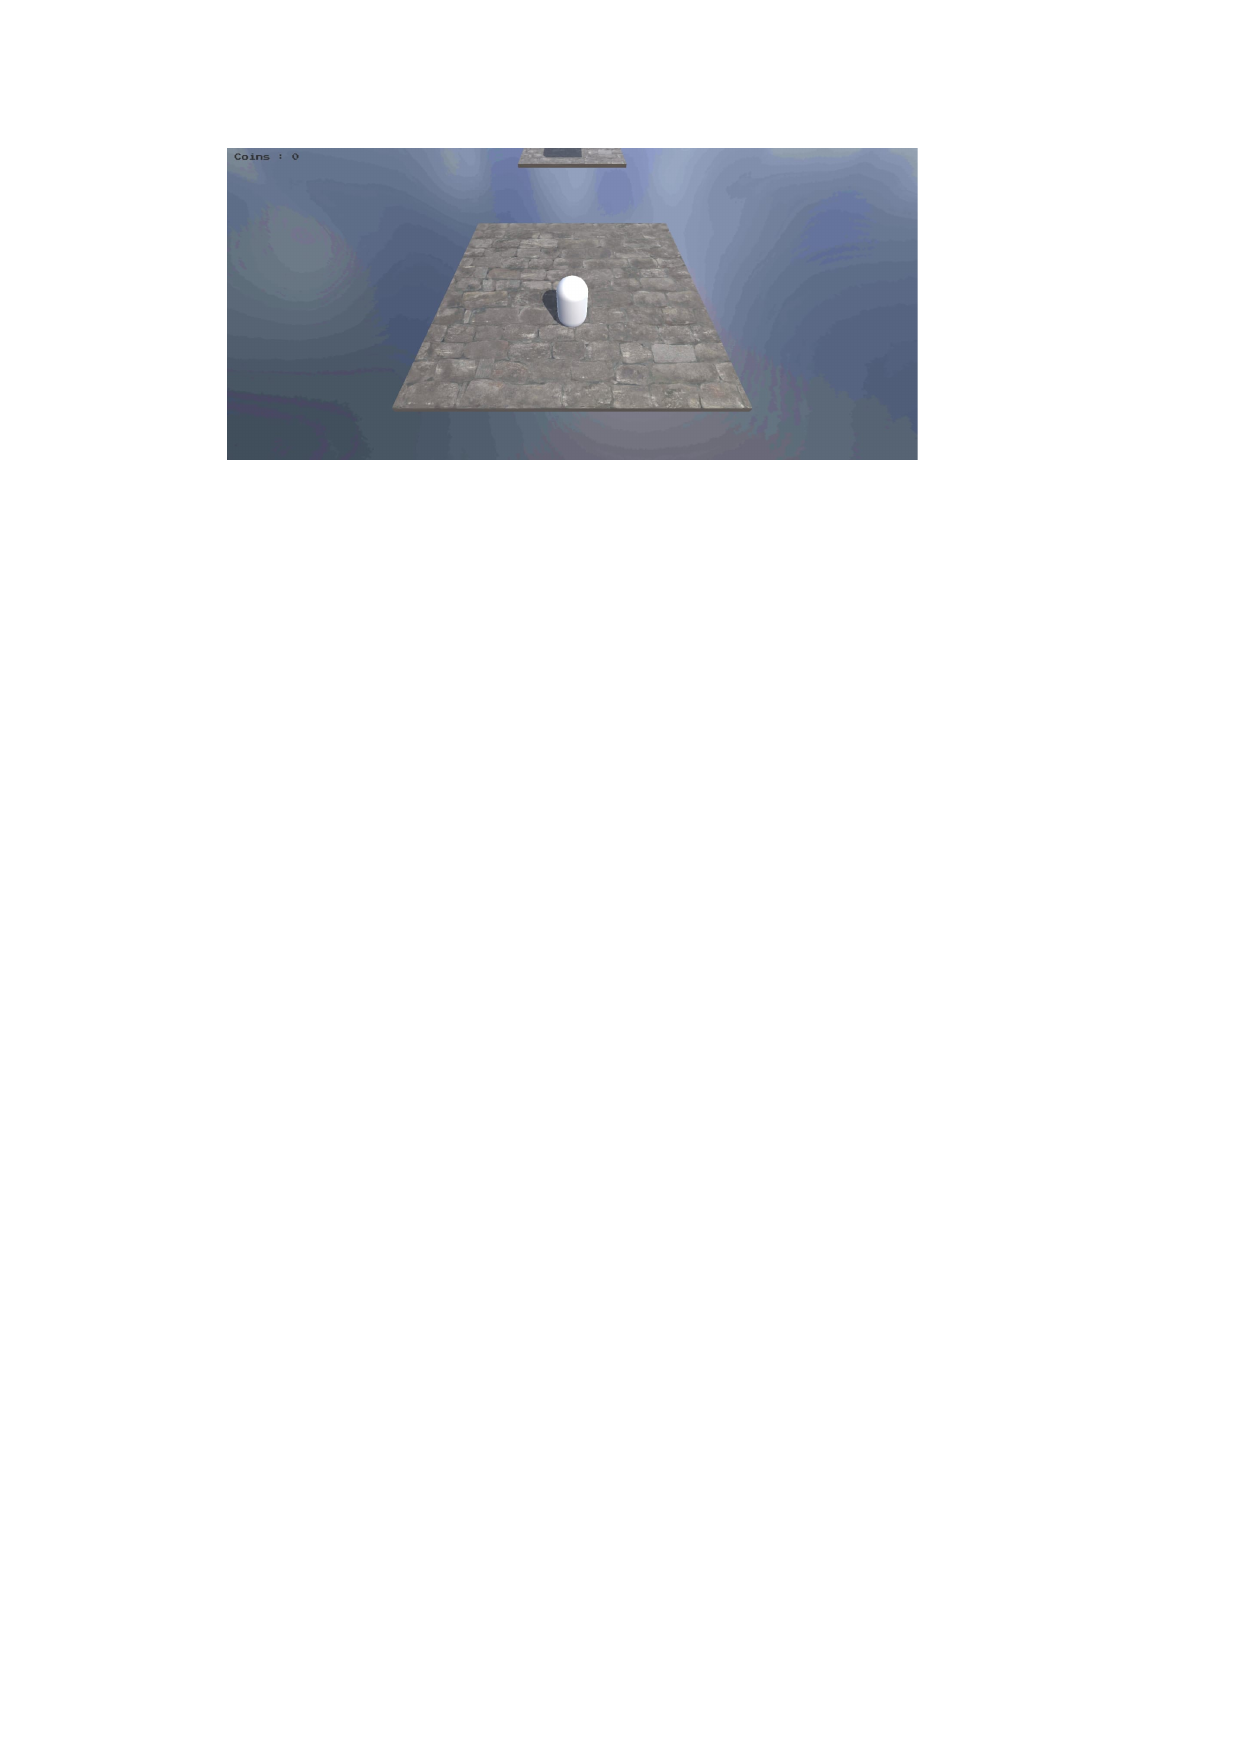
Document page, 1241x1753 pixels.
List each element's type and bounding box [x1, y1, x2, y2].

picture [227, 148, 918, 460]
